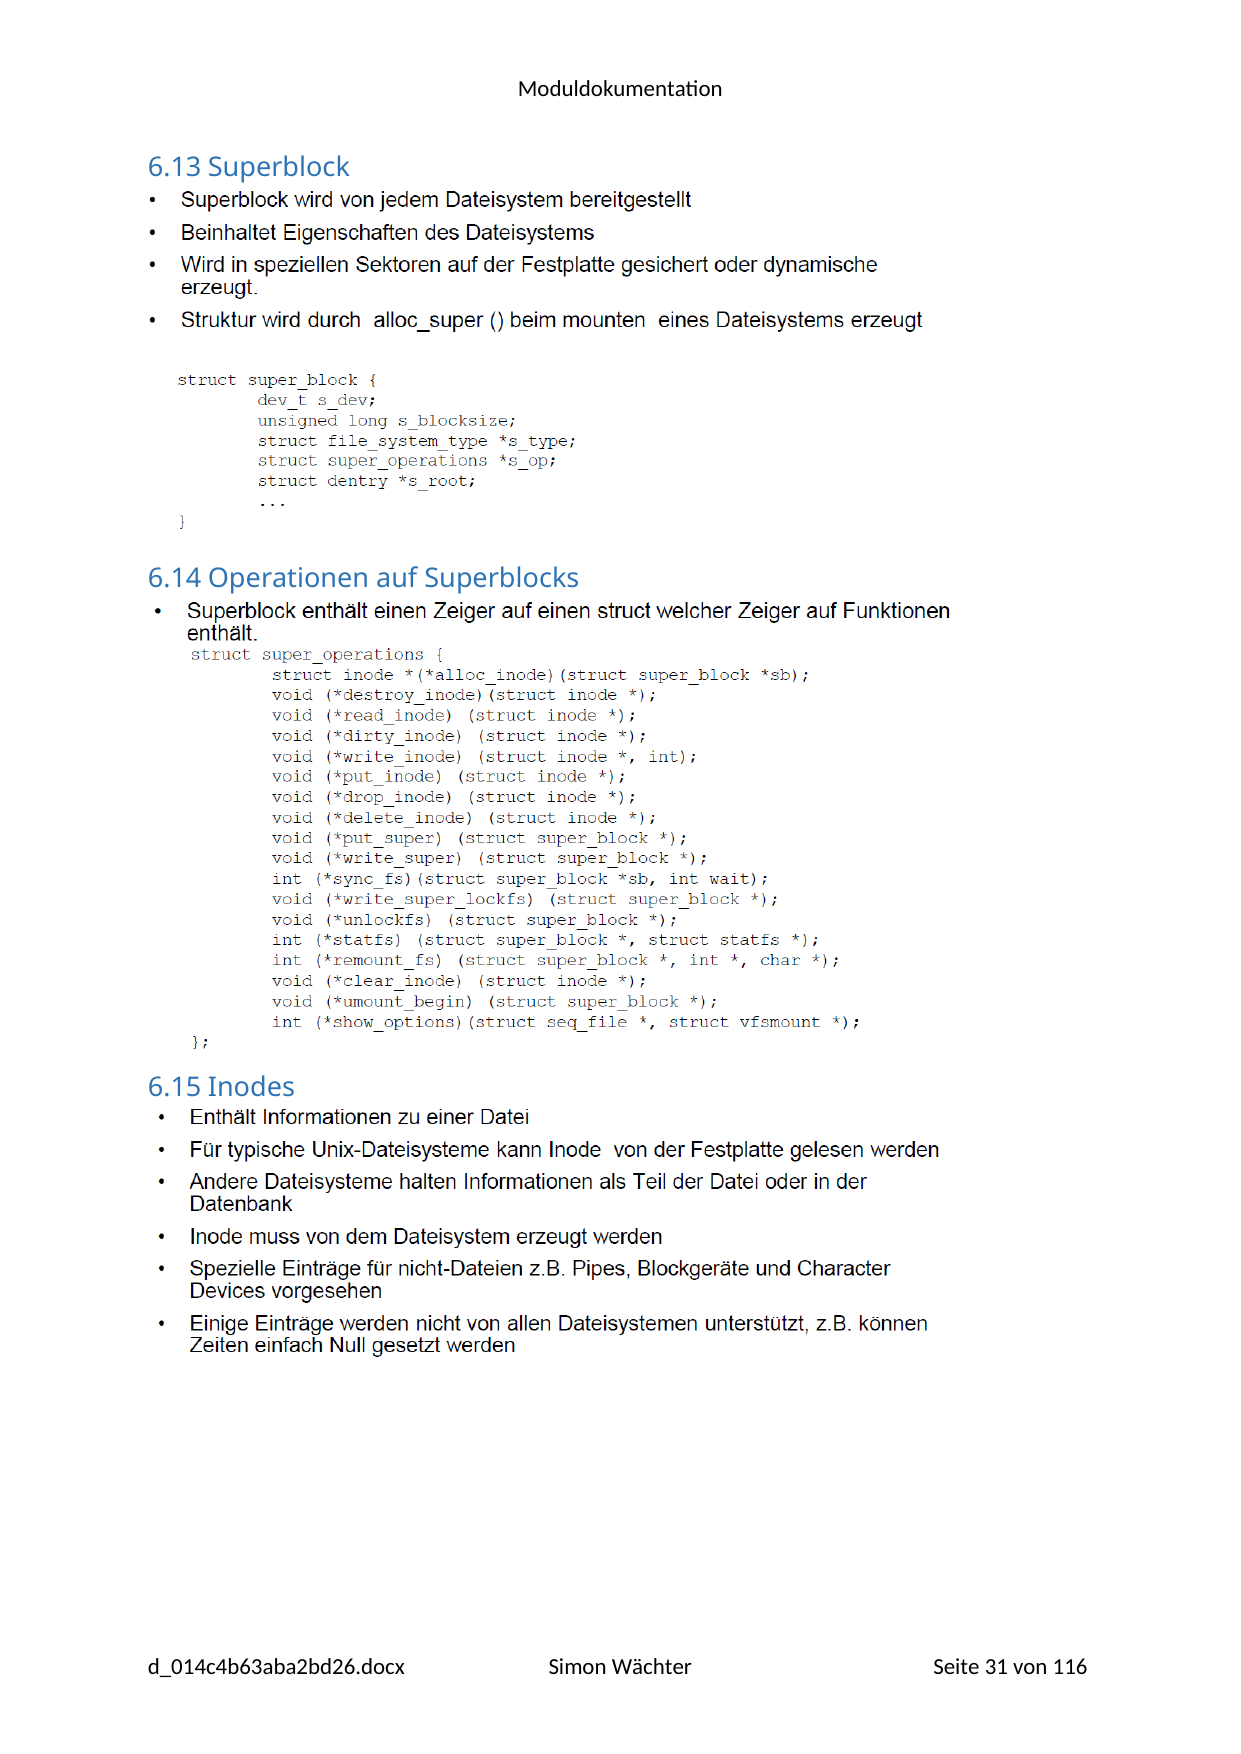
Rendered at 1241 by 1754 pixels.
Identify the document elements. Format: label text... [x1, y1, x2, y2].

subtitle Superblock [148, 148, 1093, 184]
subtitle Inodes [148, 1067, 1093, 1104]
picture [147, 598, 965, 1049]
picture [147, 1106, 939, 1362]
picture [147, 187, 949, 540]
subtitle Operationen auf Superblocks [148, 558, 1093, 595]
